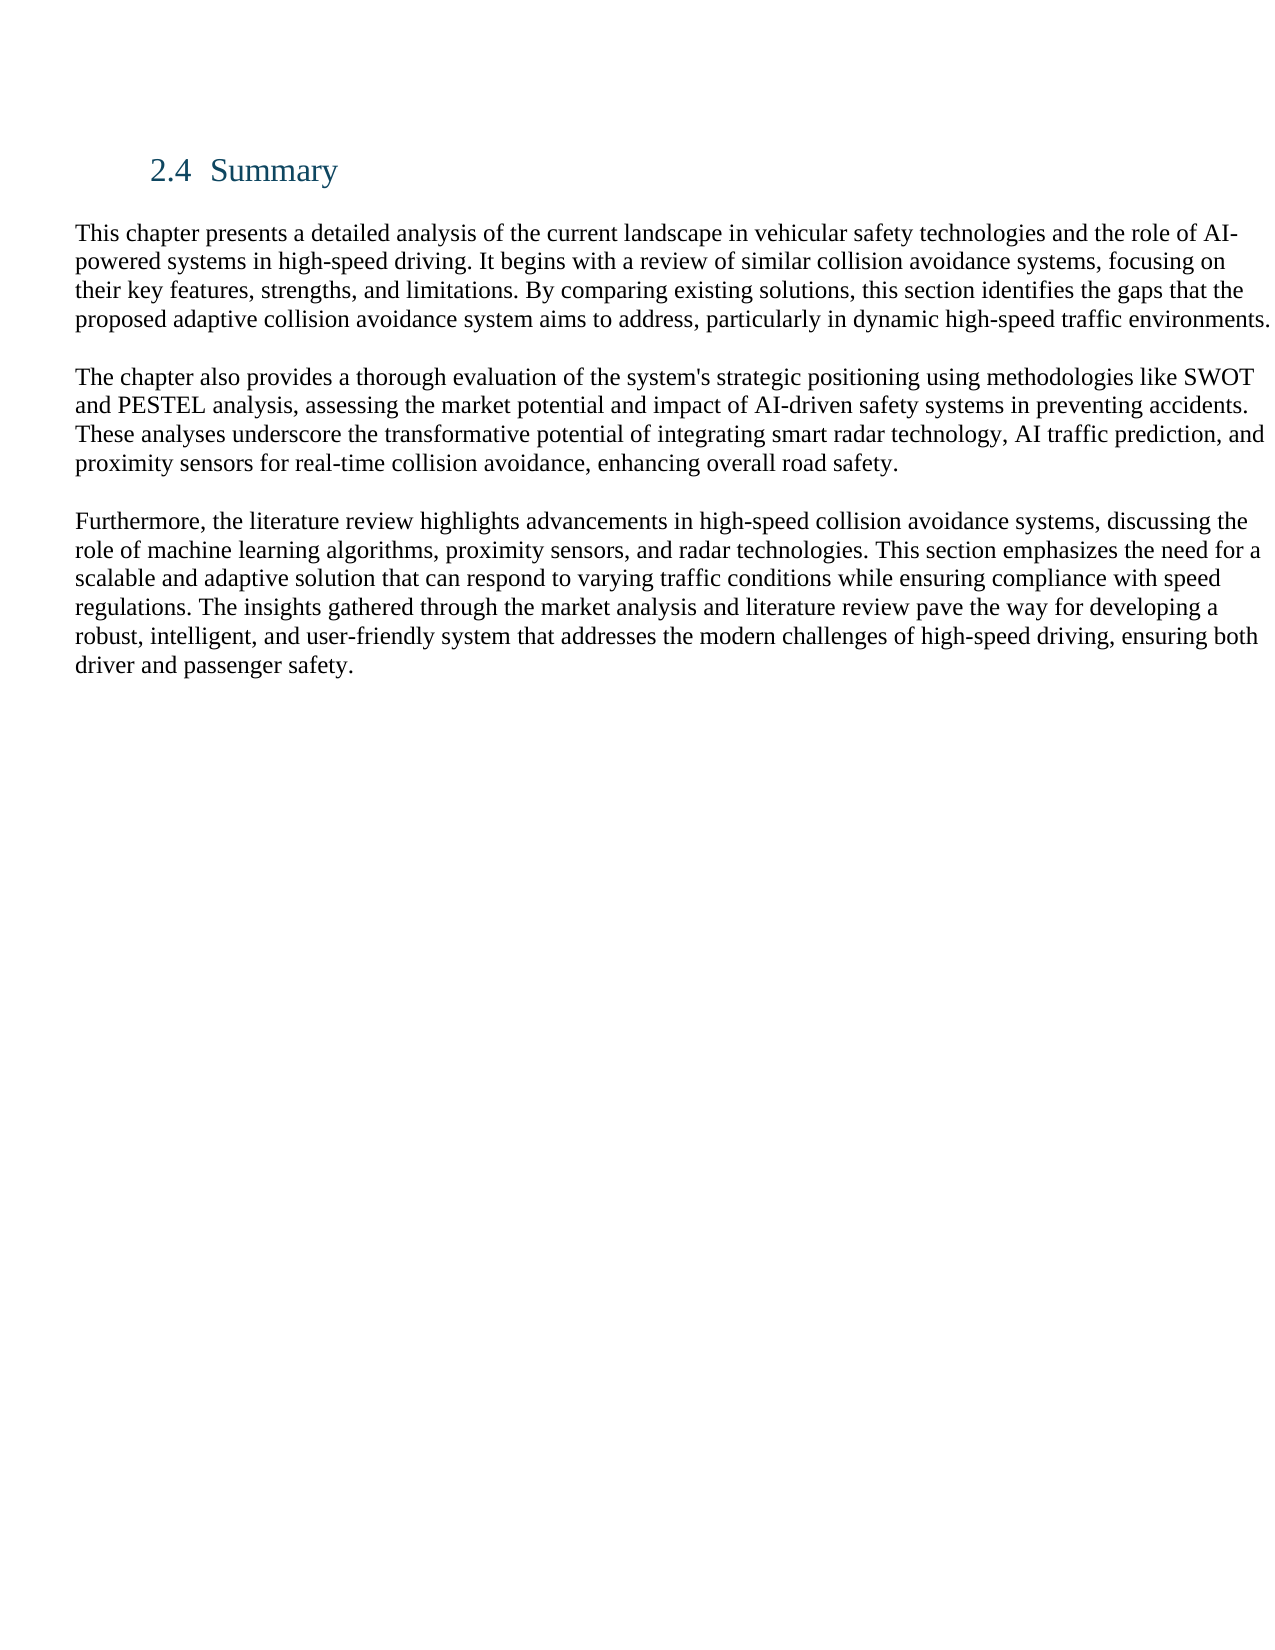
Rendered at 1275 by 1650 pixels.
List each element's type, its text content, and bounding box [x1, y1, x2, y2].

text Furthermore, the literature review highlights advancements in high-speed collision avoidance systems, discussing the role of machine learning algorithms, proximity sensors, and radar technologies. This section emphasizes the need for a scalable and adaptive solution that can respond to varying traffic conditions while ensuring compliance with speed regulations. The insights gathered through the market analysis and literature review pave the way for developing a robust, intelligent, and user-friendly system that addresses the modern challenges of high-speed driving, ensuring both driver and passenger safety. [75, 506, 1275, 678]
text The chapter also provides a thorough evaluation of the system's strategic positioning using methodologies like SWOT and PESTEL analysis, assessing the market potential and impact of AI-driven safety systems in preventing accidents. These analyses underscore the transformative potential of integrating smart radar technology, AI traffic prediction, and proximity sensors for real-time collision avoidance, enhancing overall road safety. [75, 362, 1275, 477]
subtitle Summary [150, 150, 1275, 188]
text This chapter presents a detailed analysis of the current landscape in vehicular safety technologies and the role of AI-powered systems in high-speed driving. It begins with a review of similar collision avoidance systems, focusing on their key features, strengths, and limitations. By comparing existing solutions, this section identifies the gaps that the proposed adaptive collision avoidance system aims to address, particularly in dynamic high-speed traffic environments. [75, 218, 1275, 333]
